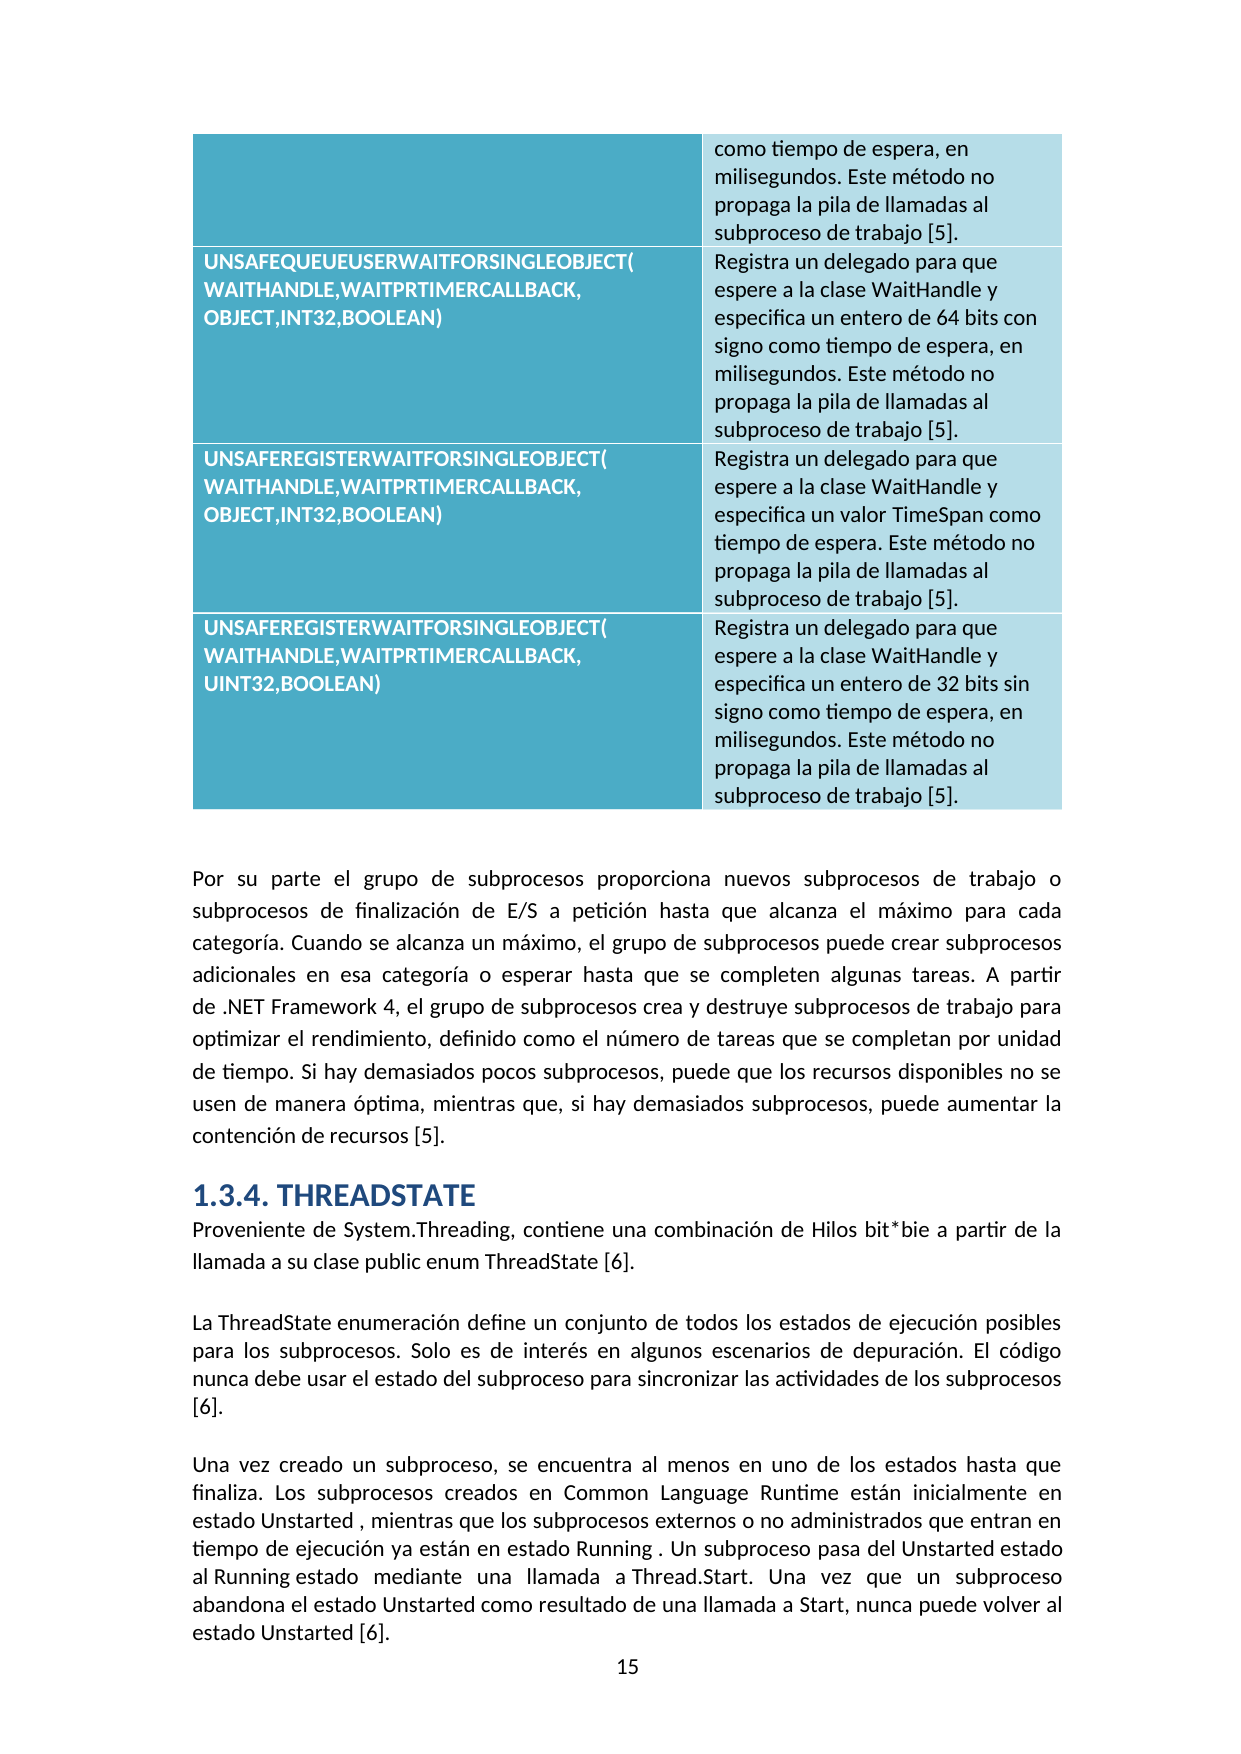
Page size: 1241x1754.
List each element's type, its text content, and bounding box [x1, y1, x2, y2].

text Por su parte el grupo de subprocesos proporciona nuevos subprocesos de trabajo o subprocesos de finalización de E/S a petición hasta que alcanza el máximo para cada categoría. Cuando se alcanza un máximo, el grupo de subprocesos puede crear subprocesos adicionales en esa categoría o esperar hasta que se completen algunas tareas. A partir de .NET Framework 4, el grupo de subprocesos crea y destruye subprocesos de trabajo para optimizar el rendimiento, definido como el número de tareas que se completan por unidad de tiempo. Si hay demasiados pocos subprocesos, puede que los recursos disponibles no se usen de manera óptima, mientras que, si hay demasiados subprocesos, puede aumentar la contención de recursos [5]. [192, 864, 1063, 1149]
subtitle 1.3.4. THREADSTATE [192, 1174, 1063, 1215]
table_cell Registra un delegado para que espere a la clase WaitHandle y especifica un valor TimeSpan como tiempo de espera. Este método no propaga la pila de llamadas al subproceso de trabajo [5]. [703, 444, 1062, 612]
text Una vez creado un subproceso, se encuentra al menos en uno de los estados hasta que finaliza. Los subprocesos creados en Common Language Runtime están inicialmente en estado Unstarted , mientras que los subprocesos externos o no administrados que entran en tiempo de ejecución ya están en estado Running . Un subproceso pasa del Unstarted estado al Running estado mediante una llamada a Thread.Start. Una vez que un subproceso abandona el estado Unstarted como resultado de una llamada a Start, nunca puede volver al estado Unstarted [6]. [192, 1450, 1063, 1646]
table_cell Registra un delegado para que espere a la clase WaitHandle y especifica un entero de 32 bits sin signo como tiempo de espera, en milisegundos. Este método no propaga la pila de llamadas al subproceso de trabajo [5]. [703, 614, 1062, 809]
table_cell UNSAFEQUEUEUSERWAITFORSINGLEOBJECT( WAITHANDLE,WAITPRTIMERCALLBACK, OBJECT,INT32,BOOLEAN) [193, 247, 702, 443]
table_cell UNSAFEREGISTERWAITFORSINGLEOBJECT( WAITHANDLE,WAITPRTIMERCALLBACK, UINT32,BOOLEAN) [193, 614, 702, 809]
text Proveniente de System.Threading, contiene una combinación de Hilos bit*bie a partir de la llamada a su clase public enum ThreadState [6]. [192, 1215, 1063, 1275]
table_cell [193, 134, 702, 246]
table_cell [703, 134, 1062, 246]
table_cell Registra un delegado para que espere a la clase WaitHandle y especifica un entero de 64 bits con signo como tiempo de espera, en milisegundos. Este método no propaga la pila de llamadas al subproceso de trabajo [5]. [703, 247, 1062, 443]
text La ThreadState enumeración define un conjunto de todos los estados de ejecución posibles para los subprocesos. Solo es de interés en algunos escenarios de depuración. El código nunca debe usar el estado del subproceso para sincronizar las actividades de los subprocesos [6]. [192, 1308, 1063, 1421]
table_cell UNSAFEREGISTERWAITFORSINGLEOBJECT( WAITHANDLE,WAITPRTIMERCALLBACK, OBJECT,INT32,BOOLEAN) [193, 444, 702, 612]
